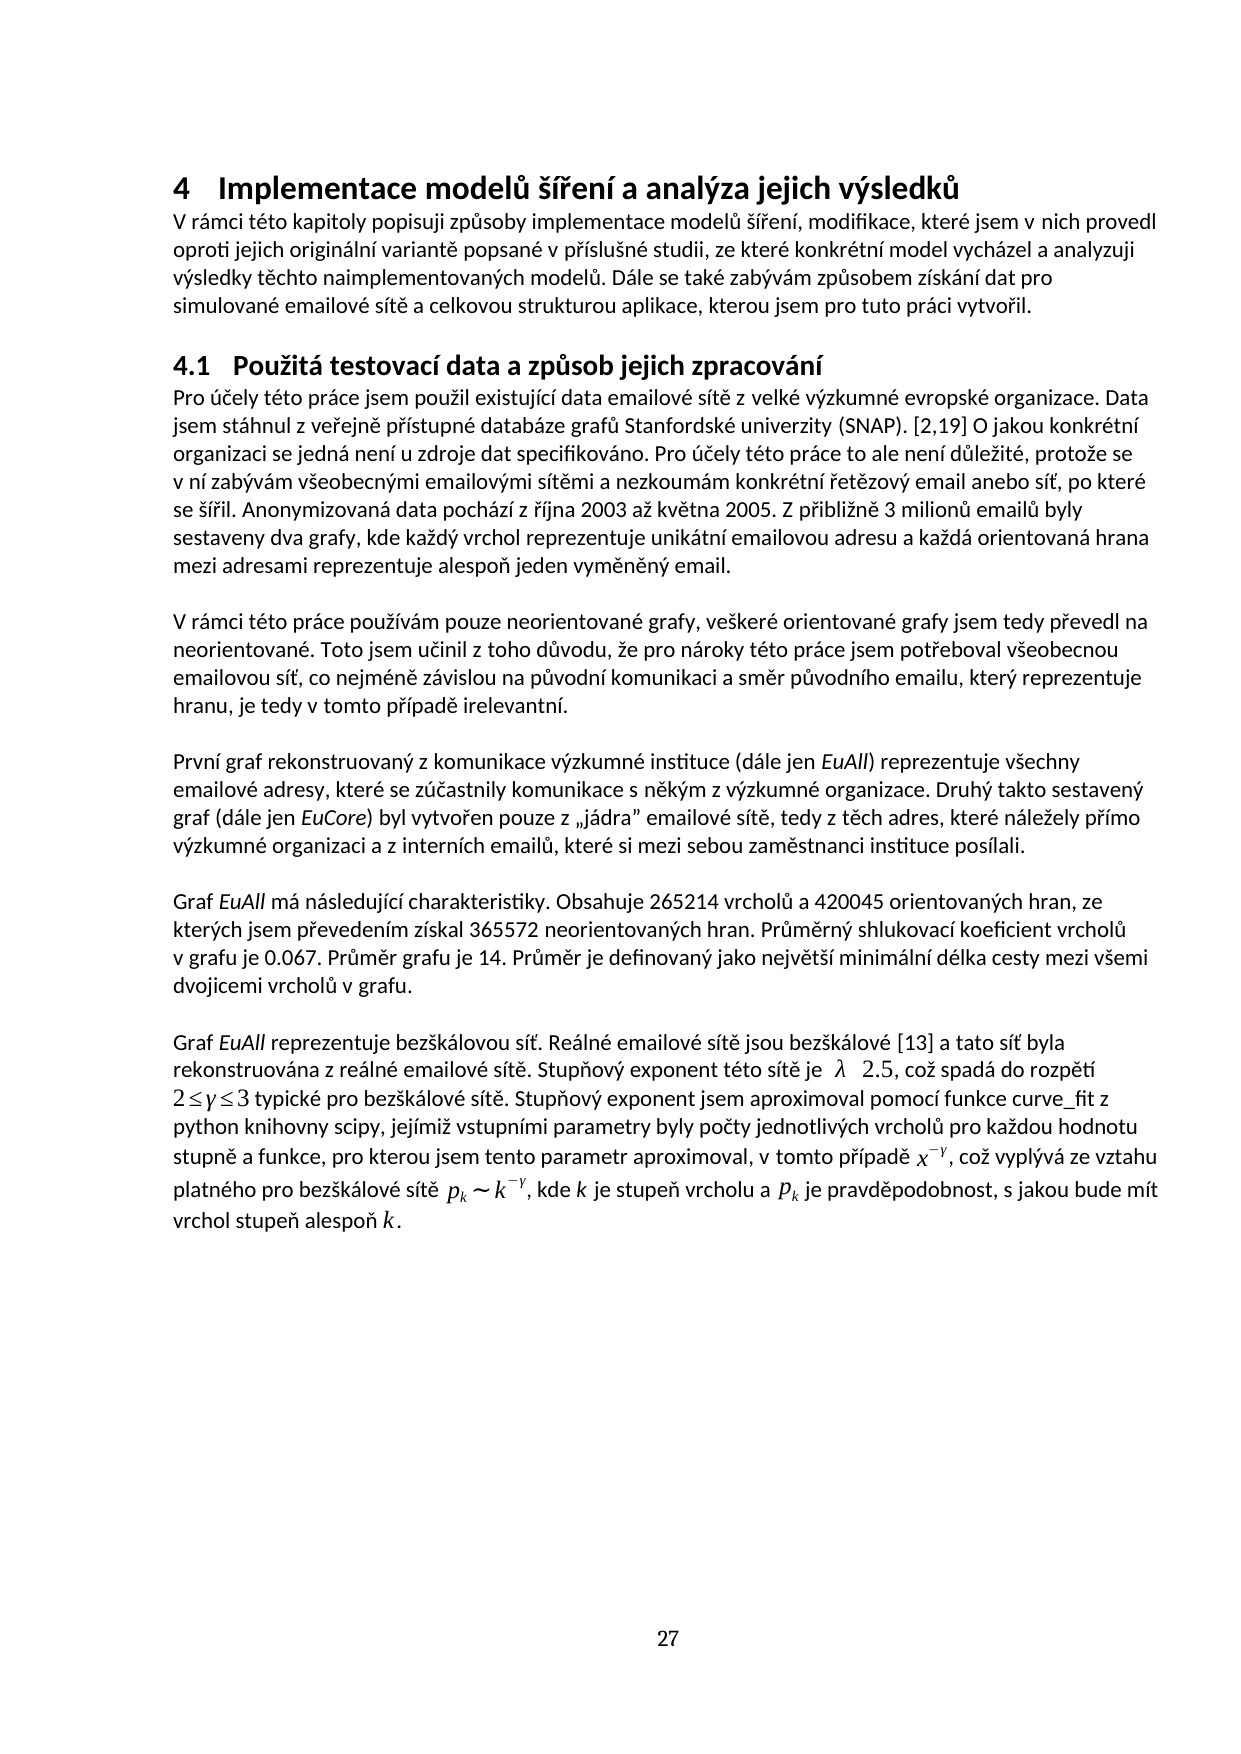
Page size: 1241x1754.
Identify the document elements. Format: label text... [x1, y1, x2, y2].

text Graf EuAll má následující charakteristiky. Obsahuje 265214 vrcholů a 420045 orientovaných hran, ze kterých jsem převedením získal 365572 neorientovaných hran. Průměrný shlukovací koeficient vrcholů v grafu je 0.067. Průměr grafu je 14. Průměr je definovaný jako největší minimální délka cesty mezi všemi dvojicemi vrcholů v grafu. [173, 887, 1163, 999]
text Pro účely této práce jsem použil existující data emailové sítě z velké výzkumné evropské organizace. Data jsem stáhnul z veřejně přístupné databáze grafů Stanfordské univerzity (SNAP). [2,19] O jakou konkrétní organizaci se jedná není u zdroje dat specifikováno. Pro účely této práce to ale není důležité, protože se v ní zabývám všeobecnými emailovými sítěmi a nezkoumám konkrétní řetězový email anebo síť, po které se šířil. Anonymizovaná data pochází z října 2003 až května 2005. Z přibližně 3 milionů emailů byly sestaveny dva grafy, kde každý vrchol reprezentuje unikátní emailovou adresu a každá orientovaná hrana mezi adresami reprezentuje alespoň jeden vyměněný email. [173, 383, 1163, 579]
subtitle Použitá testovací data a způsob jejich zpracování [173, 347, 1163, 383]
subtitle Implementace modelů šíření a analýza jejich výsledků [173, 167, 1163, 207]
text Graf EuAll reprezentuje bezškálovou síť. Reálné emailové sítě jsou bezškálové [13] a tato síť byla rekonstruována z reálné emailové sítě. Stupňový exponent této sítě je , což spadá do rozpětí typické pro bezškálové sítě. Stupňový exponent jsem aproximoval pomocí funkce curve_fit z python knihovny scipy, jejímiž vstupními parametry byly počty jednotlivých vrcholů pro každou hodnotu stupně a funkce, pro kterou jsem tento parametr aproximoval, v tomto případě , což vyplývá ze vztahu platného pro bezškálové sítě , kde k je stupeň vrcholu a je pravděpodobnost, s jakou bude mít vrchol stupeň alespoň . [173, 1028, 1163, 1234]
text V rámci této kapitoly popisuji způsoby implementace modelů šíření, modifikace, které jsem v nich provedl oproti jejich originální variantě popsané v příslušné studii, ze které konkrétní model vycházel a analyzuji výsledky těchto naimplementovaných modelů. Dále se také zabývám způsobem získání dat pro simulované emailové sítě a celkovou strukturou aplikace, kterou jsem pro tuto práci vytvořil. [173, 207, 1163, 319]
text V rámci této práce používám pouze neorientované grafy, veškeré orientované grafy jsem tedy převedl na neorientované. Toto jsem učinil z toho důvodu, že pro nároky této práce jsem potřeboval všeobecnou emailovou síť, co nejméně závislou na původní komunikaci a směr původního emailu, který reprezentuje hranu, je tedy v tomto případě irelevantní. [173, 607, 1163, 719]
text První graf rekonstruovaný z komunikace výzkumné instituce (dále jen EuAll) reprezentuje všechny emailové adresy, které se zúčastnily komunikace s někým z výzkumné organizace. Druhý takto sestavený graf (dále jen EuCore) byl vytvořen pouze z „jádra” emailové sítě, tedy z těch adres, které náležely přímo výzkumné organizaci a z interních emailů, které si mezi sebou zaměstnanci instituce posílali. [173, 747, 1163, 859]
